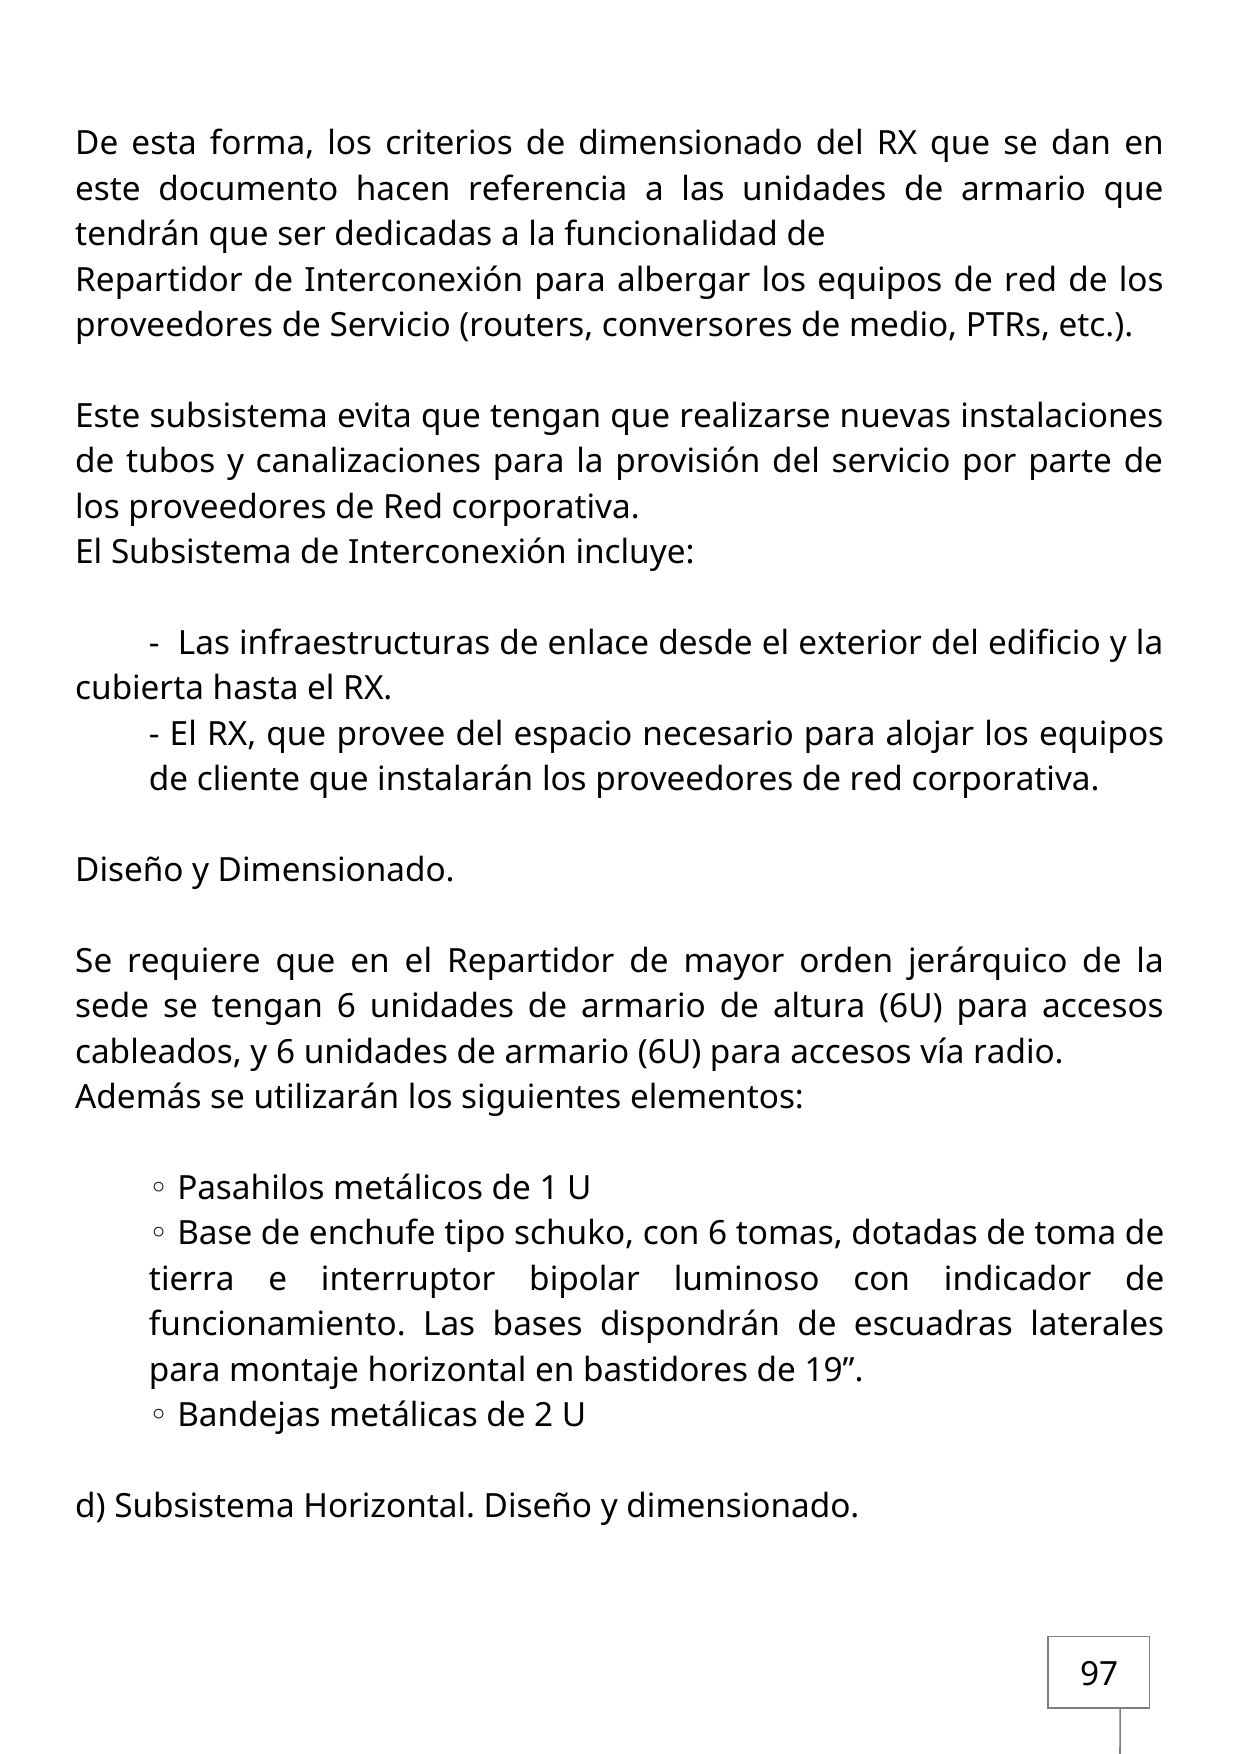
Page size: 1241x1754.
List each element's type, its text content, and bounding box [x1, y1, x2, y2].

text El Subsistema de Interconexión incluye: [75, 528, 1165, 573]
text Repartidor de Interconexión para albergar los equipos de red de los proveedores de Servicio (routers, conversores de medio, PTRs, etc.). [75, 255, 1165, 346]
text Este subsistema evita que tengan que realizarse nuevas instalaciones de tubos y canalizaciones para la provisión del servicio por parte de los proveedores de Red corporativa. [75, 392, 1165, 528]
text Además se utilizarán los siguientes elementos: [75, 1073, 1165, 1118]
text ◦ Base de enchufe tipo schuko, con 6 tomas, dotadas de toma de tierra e interruptor bipolar luminoso con indicador de funcionamiento. Las bases dispondrán de escuadras laterales para montaje horizontal en bastidores de 19”. [149, 1209, 1165, 1391]
text - El RX, que provee del espacio necesario para alojar los equipos de cliente que instalarán los proveedores de red corporativa. [149, 709, 1165, 800]
text ◦ Pasahilos metálicos de 1 U [149, 1164, 1165, 1209]
text Diseño y Dimensionado. [75, 846, 1165, 891]
text Se requiere que en el Repartidor de mayor orden jerárquico de la sede se tengan 6 unidades de armario de altura (6U) para accesos cableados, y 6 unidades de armario (6U) para accesos vía radio. [75, 937, 1165, 1073]
text d) Subsistema Horizontal. Diseño y dimensionado. [75, 1482, 1165, 1527]
text ◦ Bandejas metálicas de 2 U [149, 1391, 1165, 1436]
text - Las infraestructuras de enlace desde el exterior del edificio y la cubierta hasta el RX. [75, 619, 1165, 709]
text De esta forma, los criterios de dimensionado del RX que se dan en este documento hacen referencia a las unidades de armario que tendrán que ser dedicadas a la funcionalidad de [75, 119, 1165, 255]
